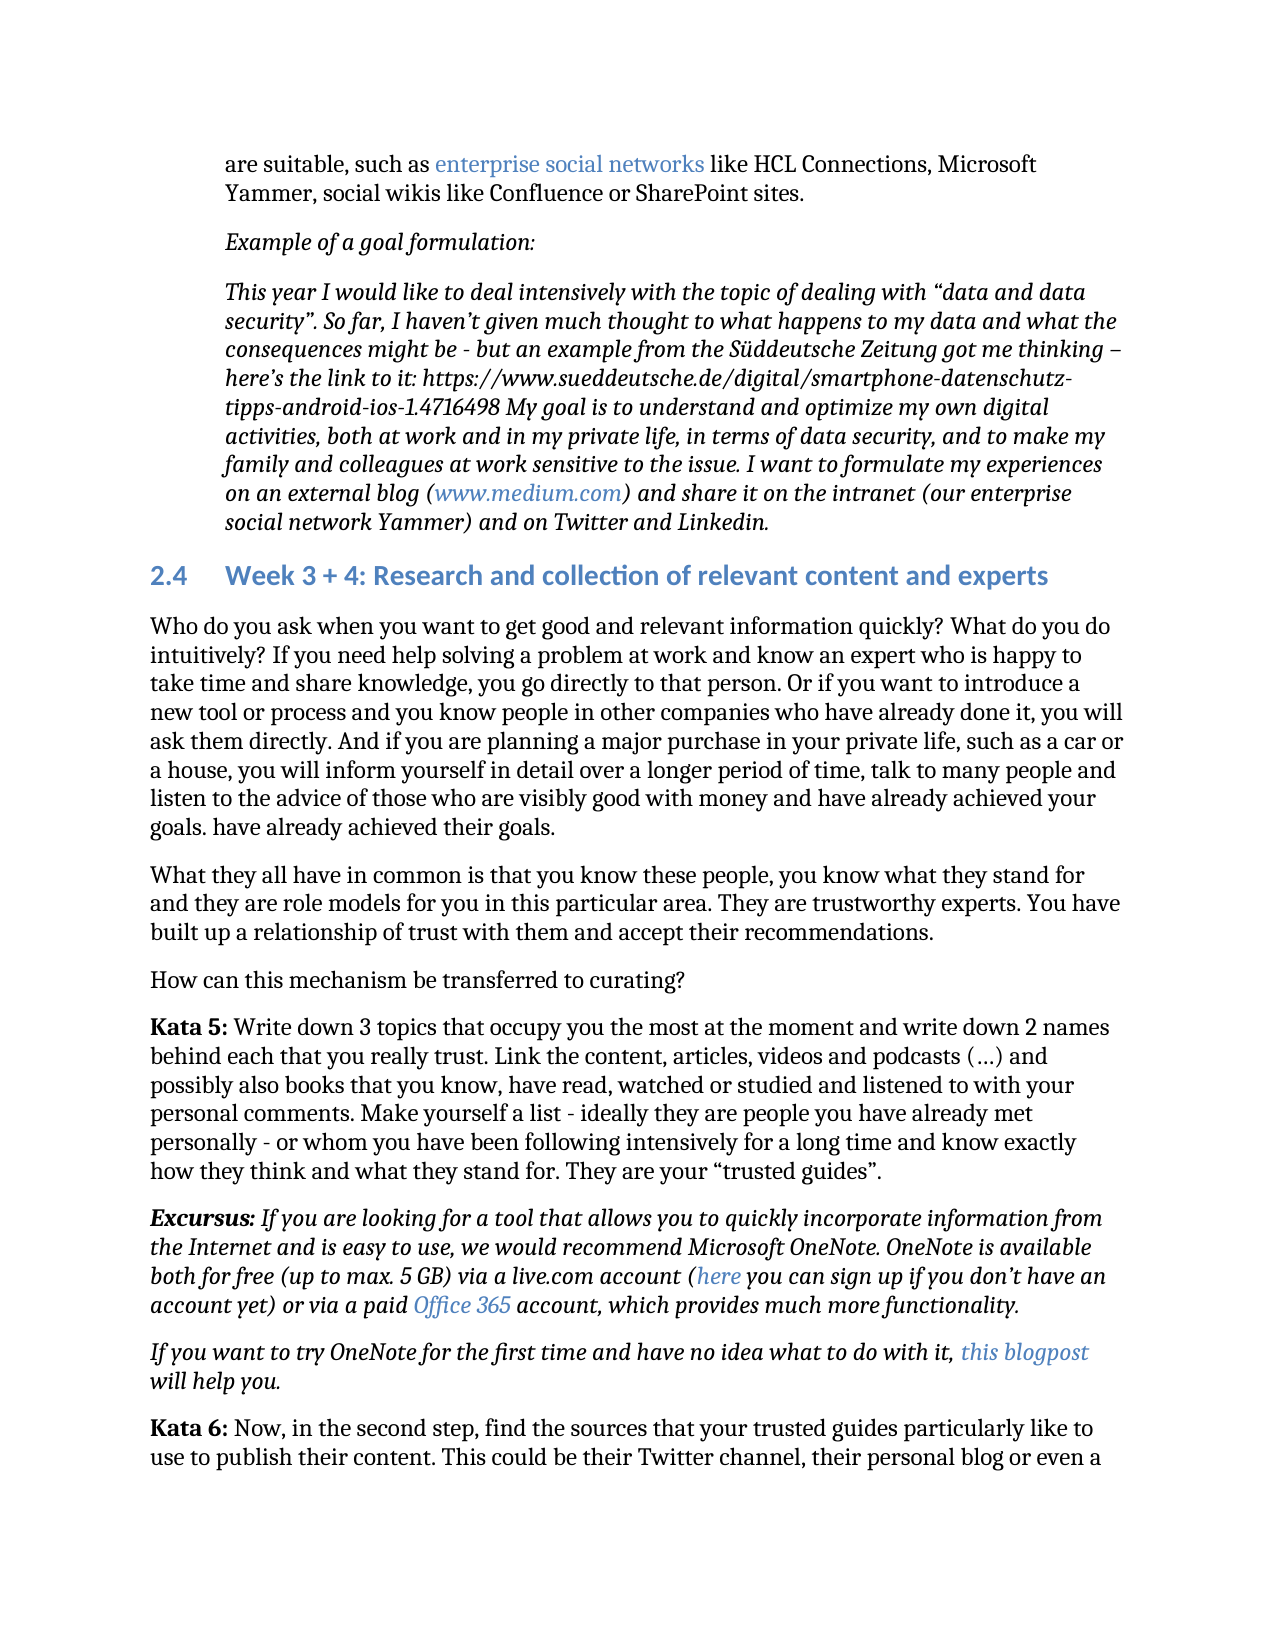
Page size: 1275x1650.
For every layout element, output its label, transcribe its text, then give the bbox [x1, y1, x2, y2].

text If you want to try OneNote for the first time and have no idea what to do with it, this blogpost will help you. [150, 1338, 1125, 1396]
text Kata 5: Write down 3 topics that occupy you the most at the moment and write down 2 names behind each that you really trust. Link the content, articles, videos and podcasts (…) and possibly also books that you know, have read, watched or studied and listened to with your personal comments. Make yourself a list - ideally they are people you have already met personally - or whom you have been following intensively for a long time and know exactly how they think and what they stand for. They are your “trusted guides”. [150, 1013, 1125, 1186]
text How can this mechanism be transferred to curating? [150, 966, 1125, 994]
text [150, 1414, 1125, 1472]
subtitle 2.4 Week 3 + 4: Research and collection of relevant content and experts [150, 557, 1125, 593]
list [175, 150, 1125, 207]
text Who do you ask when you want to get good and relevant information quickly? What do you do intuitively? If you need help solving a problem at work and know an expert who is happy to take time and share knowledge, you go directly to that person. Or if you want to introduce a new tool or process and you know people in other companies who have already done it, you will ask them directly. And if you are planning a major purchase in your private life, such as a car or a house, you will inform yourself in detail over a longer period of time, talk to many people and listen to the advice of those who are visibly good with money and have already achieved your goals. have already achieved their goals. [150, 612, 1125, 842]
list This year I would like to deal intensively with the topic of dealing with “data and data security”. So far, I haven’t given much thought to what happens to my data and what the consequences might be - but an example from the Süddeutsche Zeitung got me thinking – here’s the link to it: https://www.sueddeutsche.de/digital/smartphone-datenschutz-tipps-android-ios-1.4716498 My goal is to understand and optimize my own digital activities, both at work and in my private life, in terms of data security, and to make my family and colleagues at work sensitive to the issue. I want to formulate my experiences on an external blog (www.medium.com) and share it on the intranet (our enterprise social network Yammer) and on Twitter and Linkedin. [175, 278, 1125, 537]
list Example of a goal formulation: [175, 228, 1125, 257]
text Excursus: If you are looking for a tool that allows you to quickly incorporate information from the Internet and is easy to use, we would recommend Microsoft OneNote. OneNote is available both for free (up to max. 5 GB) via a live.com account (here you can sign up if you don’t have an account yet) or via a paid Office 365 account, which provides much more functionality. [150, 1204, 1125, 1319]
text What they all have in common is that you know these people, you know what they stand for and they are role models for you in this particular area. They are trustworthy experts. You have built up a relationship of trust with them and accept their recommendations. [150, 861, 1125, 947]
